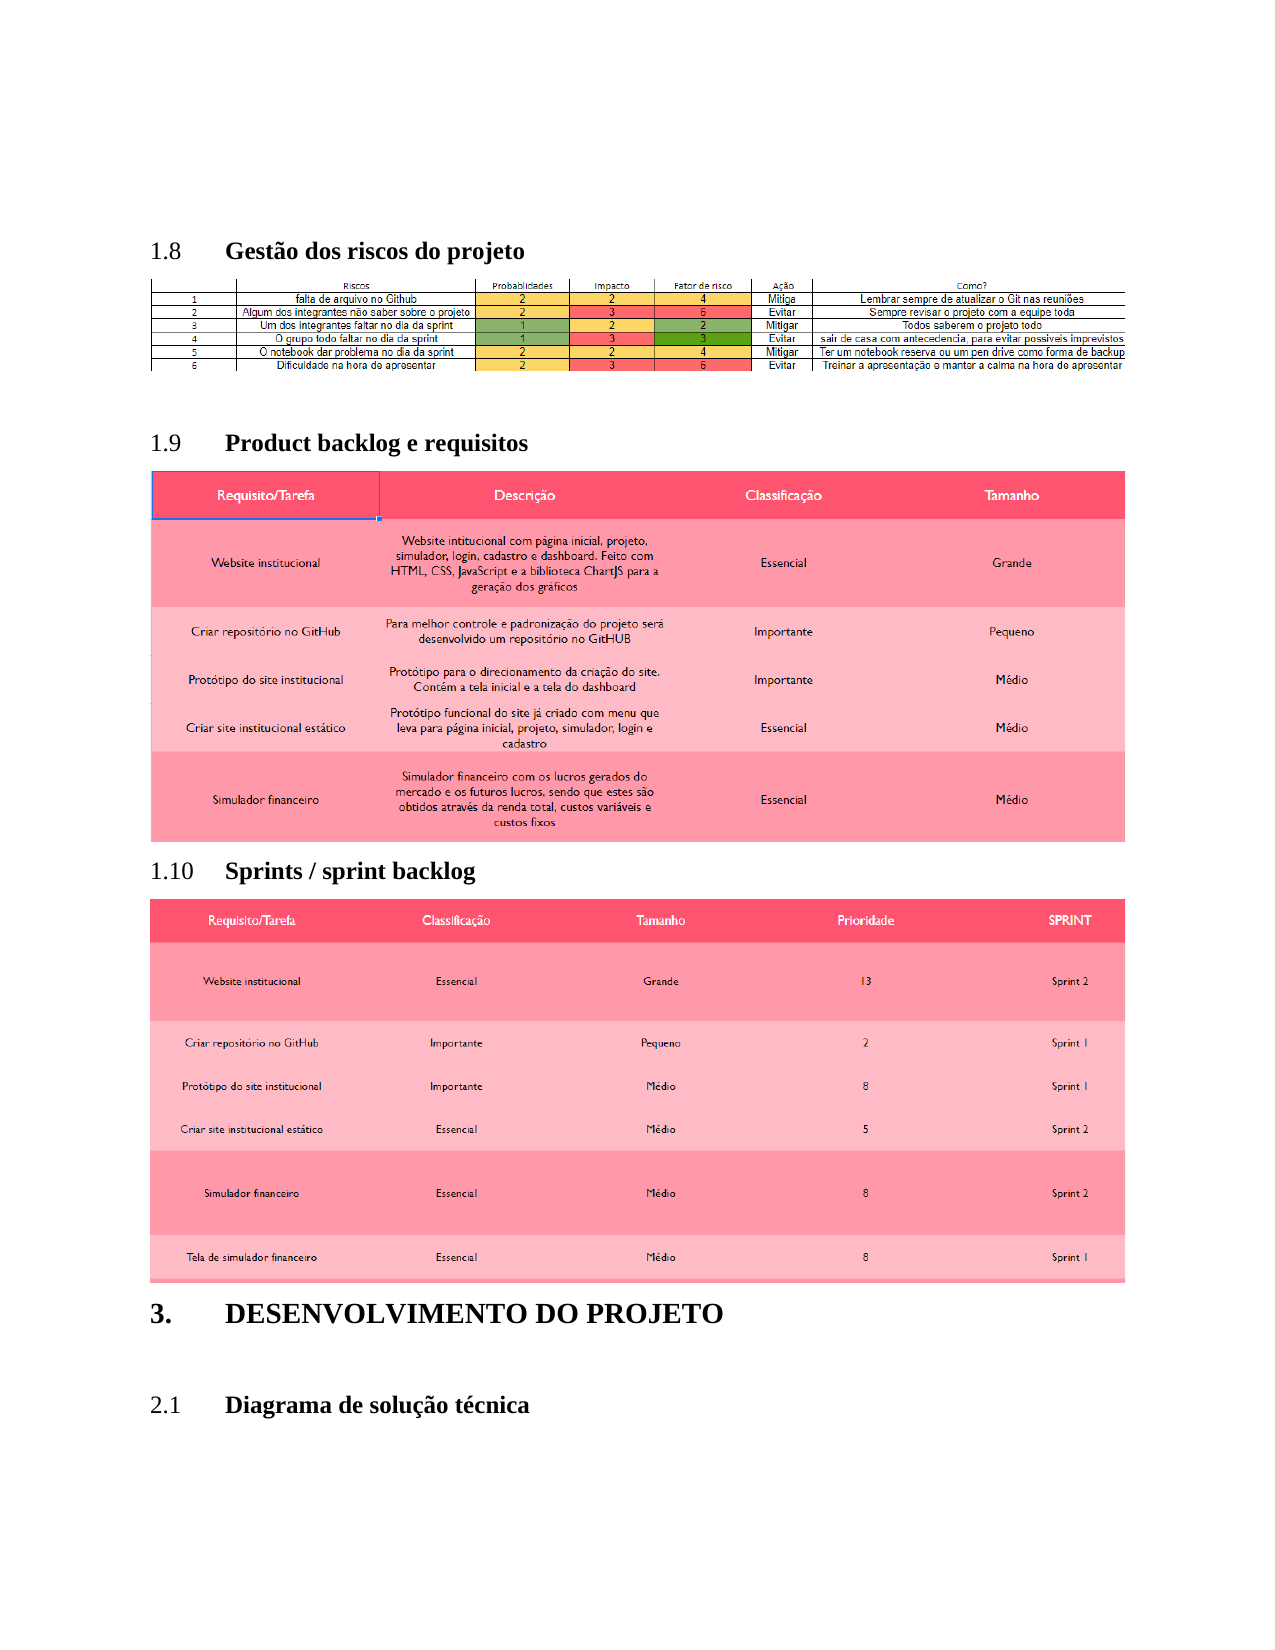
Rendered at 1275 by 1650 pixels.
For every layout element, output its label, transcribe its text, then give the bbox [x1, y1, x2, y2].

text 1.8 Gestão dos riscos do projeto [150, 236, 1125, 265]
text 1.10 Sprints / sprint backlog [150, 856, 1125, 885]
picture [150, 279, 1125, 371]
picture [150, 899, 1125, 1283]
text 1.9 Product backlog e requisitos [150, 428, 1125, 457]
picture [150, 471, 1125, 842]
text 3. DESENVOLVIMENTO DO PROJETO [150, 1296, 1125, 1330]
text 2.1 Diagrama de solução técnica [150, 1390, 1125, 1419]
